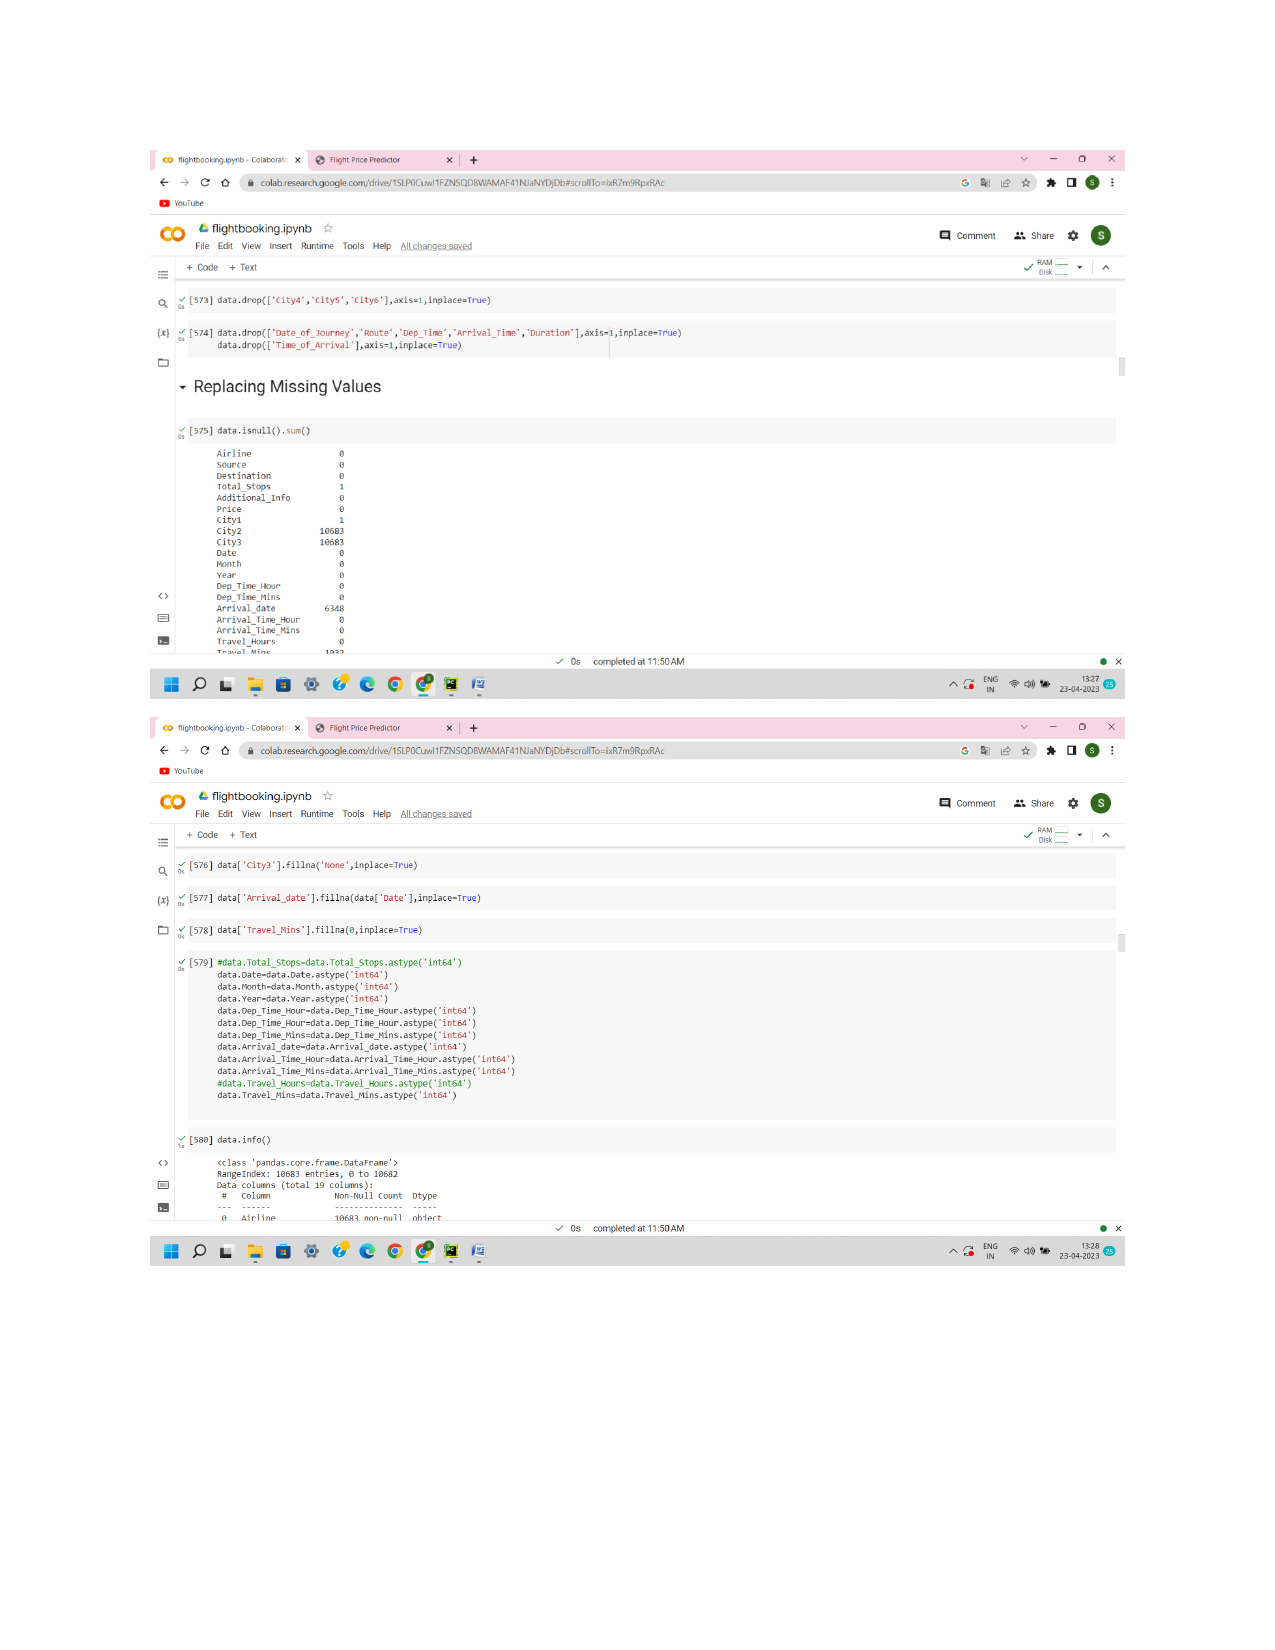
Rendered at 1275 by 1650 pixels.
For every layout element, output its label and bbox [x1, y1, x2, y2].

picture [150, 717, 1125, 1266]
picture [150, 150, 1125, 699]
